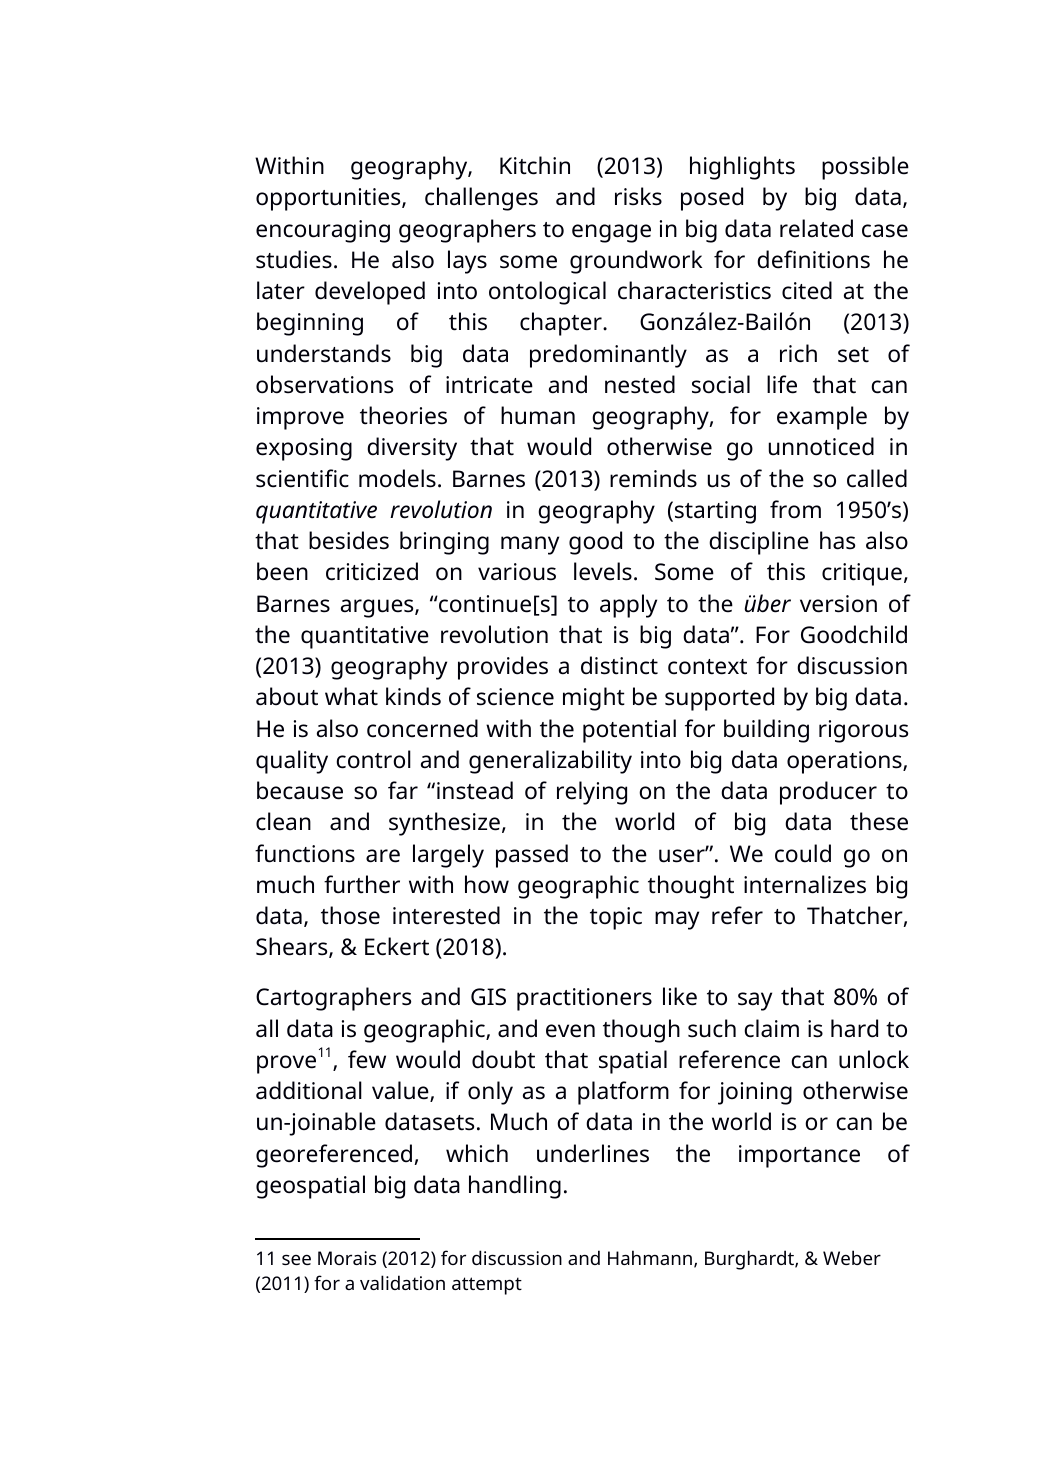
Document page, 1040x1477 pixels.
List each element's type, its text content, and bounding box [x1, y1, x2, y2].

text Cartographers and GIS practitioners like to say that 80% of all data is geographic, and even though such claim is hard to prove, few would doubt that spatial reference can unlock additional value, if only as a platform for joining otherwise un-joinable datasets. Much of data in the world is or can be georeferenced, which underlines the importance of geospatial big data handling. [255, 981, 910, 1200]
text Within geography, Kitchin (2013) highlights possible opportunities, challenges and risks posed by big data, encouraging geographers to engage in big data related case studies. He also lays some groundwork for definitions he later developed into ontological characteristics cited at the beginning of this chapter. González-Bailón (2013) understands big data predominantly as a rich set of observations of intricate and nested social life that can improve theories of human geography, for example by exposing diversity that would otherwise go unnoticed in scientific models. Barnes (2013) reminds us of the so called quantitative revolution in geography (starting from 1950’s) that besides bringing many good to the discipline has also been criticized on various levels. Some of this critique, Barnes argues, “continue[s] to apply to the über version of the quantitative revolution that is big data”. For Goodchild (2013) geography provides a distinct context for discussion about what kinds of science might be supported by big data. He is also concerned with the potential for building rigorous quality control and generalizability into big data operations, because so far “instead of relying on the data producer to clean and synthesize, in the world of big data these functions are largely passed to the user”. We could go on much further with how geographic thought internalizes big data, those interested in the topic may refer to Thatcher, Shears, & Eckert (2018). [255, 150, 910, 962]
